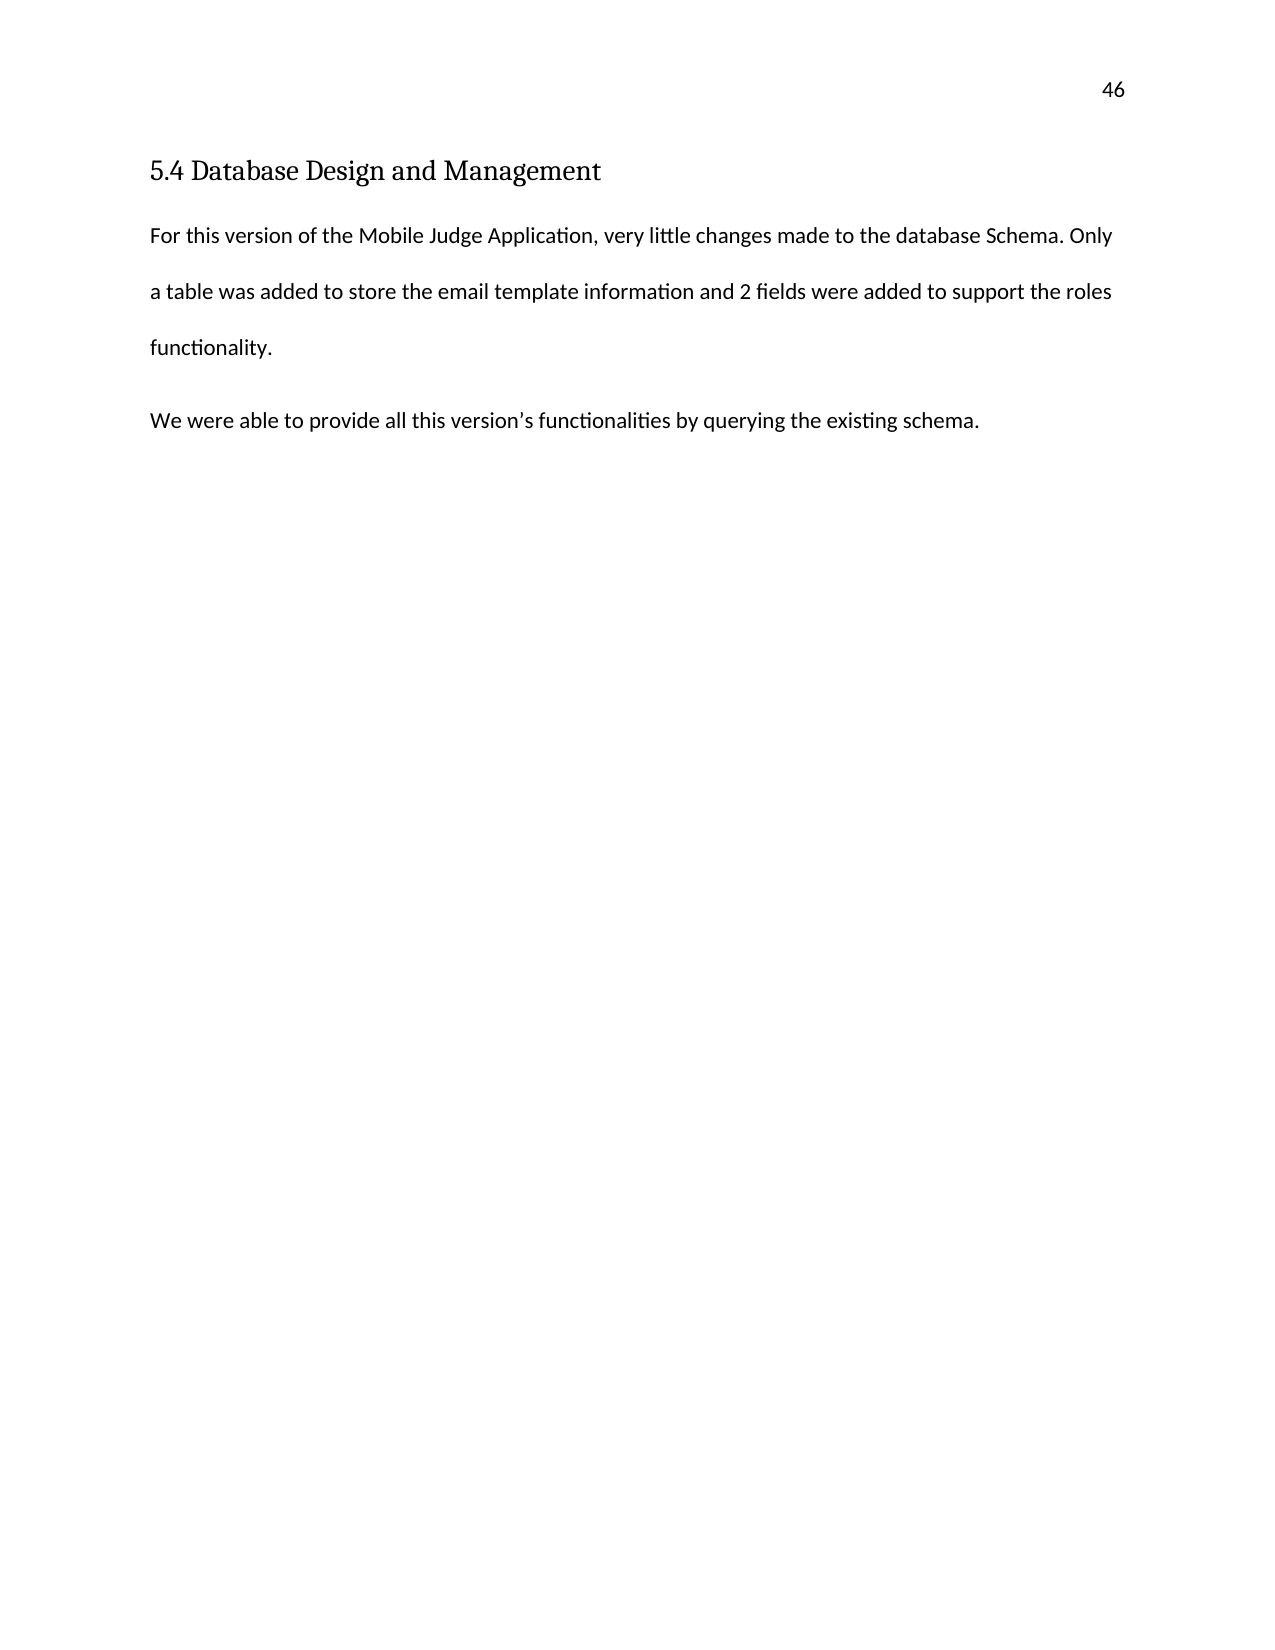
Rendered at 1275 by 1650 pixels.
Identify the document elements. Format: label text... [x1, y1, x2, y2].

text We were able to provide all this version’s functionalities by querying the existing schema. [150, 406, 1125, 434]
text For this version of the Mobile Judge Application, very little changes made to the database Schema. Only a table was added to store the email template information and 2 fields were added to support the roles functionality. [150, 221, 1125, 361]
subtitle 5.4 Database Design and Management [150, 154, 1125, 188]
